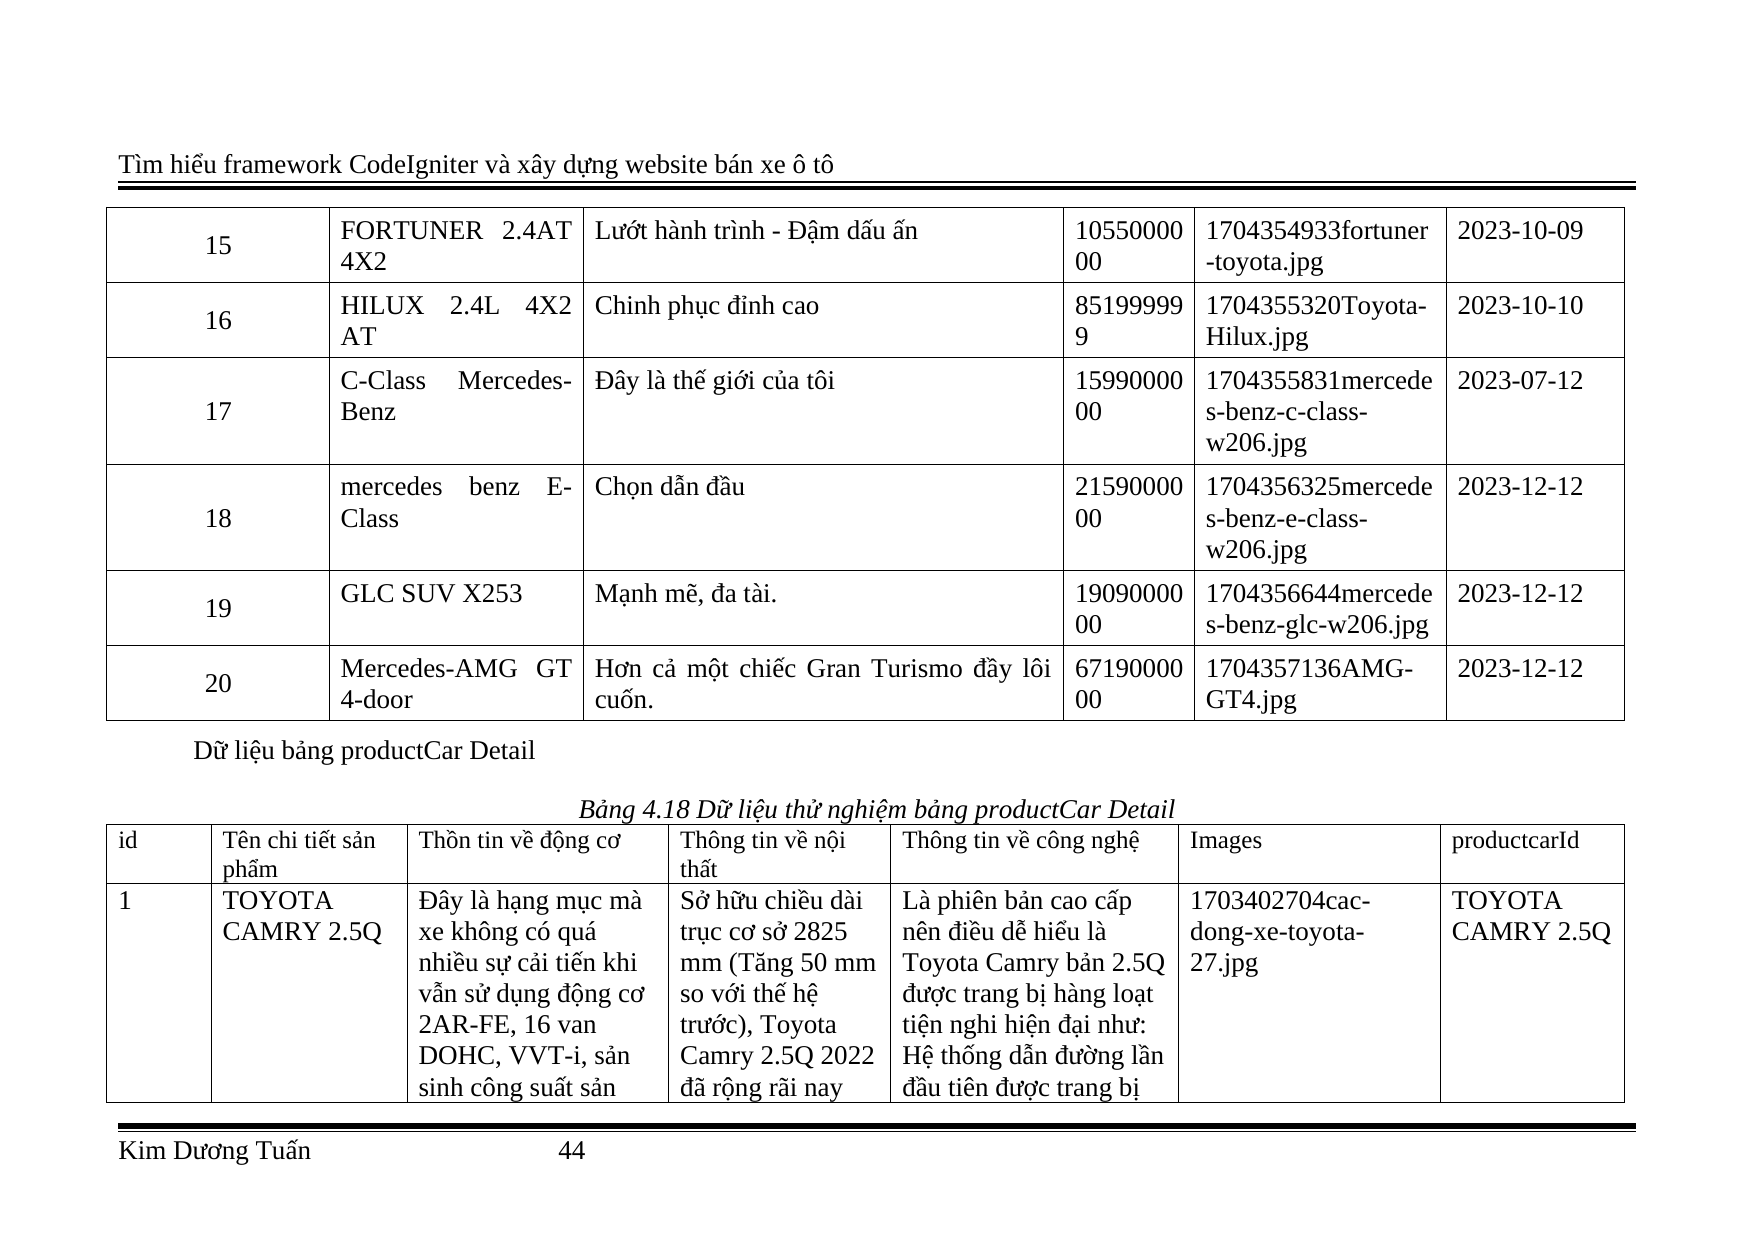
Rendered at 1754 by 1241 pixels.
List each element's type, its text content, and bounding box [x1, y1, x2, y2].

table_cell 1704356325mercedes-benz-e-class-w206.jpg [1195, 465, 1446, 570]
table_cell Lướt hành trình - Đậm dấu ấn [584, 208, 1063, 282]
table_cell 16 [107, 283, 329, 357]
table_header Thông tin về nội thất [669, 825, 890, 883]
table_cell Hơn cả một chiếc Gran Turismo đầy lôi cuốn. [584, 646, 1063, 720]
text Dữ liệu bảng productCar Detail [118, 734, 1636, 765]
table_cell TOYOTA CAMRY 2.5Q [1441, 884, 1624, 1102]
table_cell 1704355320Toyota-Hilux.jpg [1195, 283, 1446, 357]
table_cell 1909000000 [1064, 571, 1194, 645]
table_cell 2023-07-12 [1447, 358, 1624, 463]
table_cell 2023-12-12 [1447, 571, 1624, 645]
table_cell 2023-12-12 [1447, 465, 1624, 570]
table_cell Mạnh mẽ, đa tài. [584, 571, 1063, 645]
table_cell TOYOTA CAMRY 2.5Q [212, 884, 407, 1102]
table_cell mercedes benz E-Class [330, 465, 583, 570]
table_cell HILUX 2.4L 4X2 AT [330, 283, 583, 357]
table_cell Mercedes-AMG GT 4-door [330, 646, 583, 720]
table_cell GLC SUV X253 [330, 571, 583, 645]
table_cell 1 [107, 884, 211, 1102]
table_cell 1704357136AMG-GT4.jpg [1195, 646, 1446, 720]
table_cell 1599000000 [1064, 358, 1194, 463]
table_header Tên chi tiết sản phẩm [212, 825, 407, 883]
table_cell 2023-10-09 [1447, 208, 1624, 282]
table_cell 18 [107, 465, 329, 570]
table_cell 2023-10-10 [1447, 283, 1624, 357]
table_cell 2023-12-12 [1447, 646, 1624, 720]
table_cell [1179, 884, 1440, 1102]
table_cell 6719000000 [1064, 646, 1194, 720]
table_header Images [1179, 825, 1440, 883]
table_cell 2159000000 [1064, 465, 1194, 570]
table_cell Đây là thế giới của tôi [584, 358, 1063, 463]
table_cell 20 [107, 646, 329, 720]
table_cell 1055000000 [1064, 208, 1194, 282]
table_cell 17 [107, 358, 329, 463]
table_cell 19 [107, 571, 329, 645]
table_header productcarId [1441, 825, 1624, 883]
table_cell 851999999 [1064, 283, 1194, 357]
table_cell 1704354933fortuner-toyota.jpg [1195, 208, 1446, 282]
table_header id [107, 825, 211, 883]
table_header Thông tin về công nghệ [891, 825, 1178, 883]
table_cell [891, 884, 1178, 1102]
table_cell 1704356644mercedes-benz-glc-w206.jpg [1195, 571, 1446, 645]
table_header Thồn tin về động cơ [408, 825, 668, 883]
table_cell C-Class Mercedes-Benz [330, 358, 583, 463]
table_cell FORTUNER 2.4AT 4X2 [330, 208, 583, 282]
table_cell 1704355831mercedes-benz-c-class-w206.jpg [1195, 358, 1446, 463]
table_cell 15 [107, 208, 329, 282]
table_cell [408, 884, 668, 1102]
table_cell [669, 884, 890, 1102]
table_cell Chinh phục đỉnh cao [584, 283, 1063, 357]
table_cell Chọn dẫn đầu [584, 465, 1063, 570]
